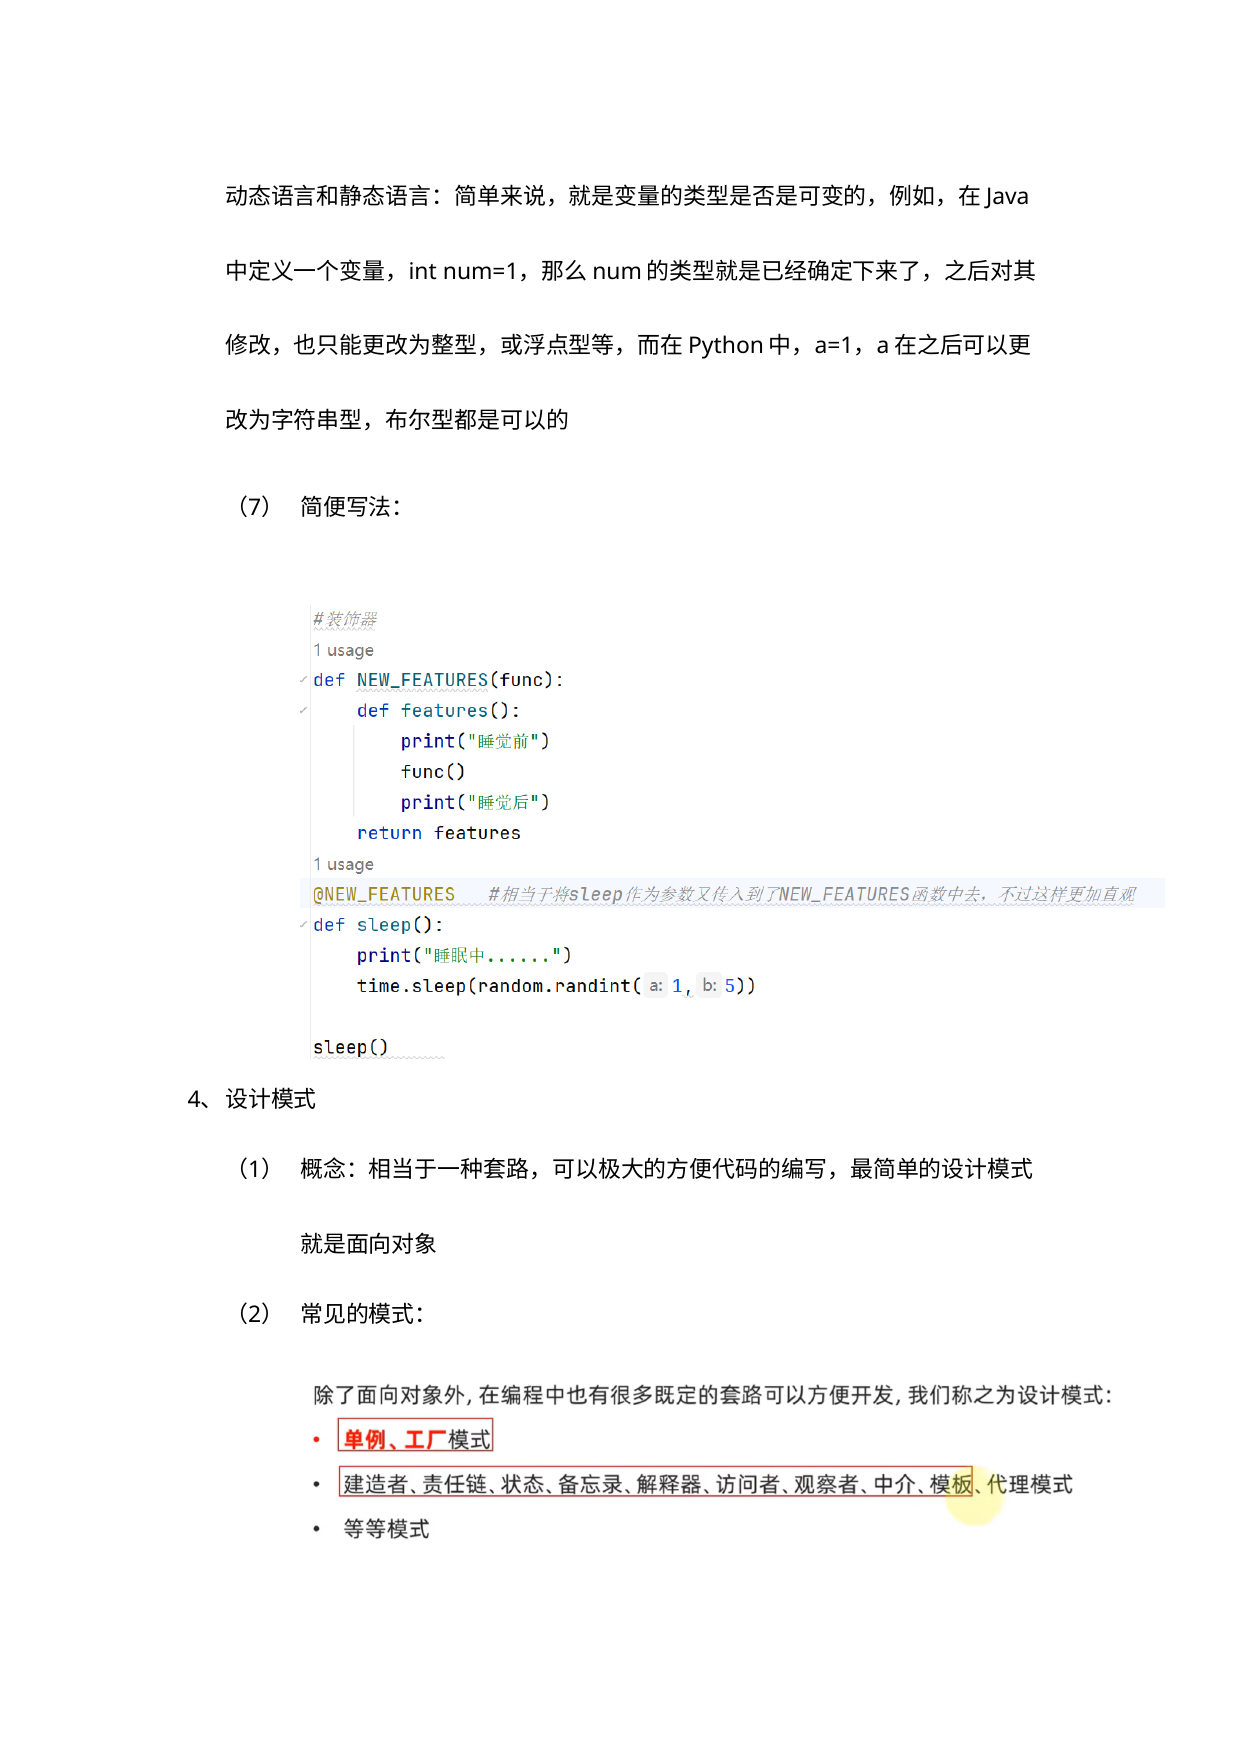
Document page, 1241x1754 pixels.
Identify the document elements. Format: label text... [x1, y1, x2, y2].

list 概念：相当于一种套路，可以极大的方便代码的编写，最简单的设计模式就是面向对象 [225, 1136, 1053, 1275]
picture [300, 1374, 1166, 1561]
picture [300, 605, 1166, 1061]
text 动态语言和静态语言：简单来说，就是变量的类型是否是可变的，例如，在Java中定义一个变量，int num=1，那么num的类型就是已经确定下来了，之后对其修改，也只能更改为整型，或浮点型等，而在Python中，a=1，a在之后可以更改为字符串型，布尔型都是可以的 [225, 162, 1053, 451]
list 设计模式 [187, 1066, 1053, 1131]
